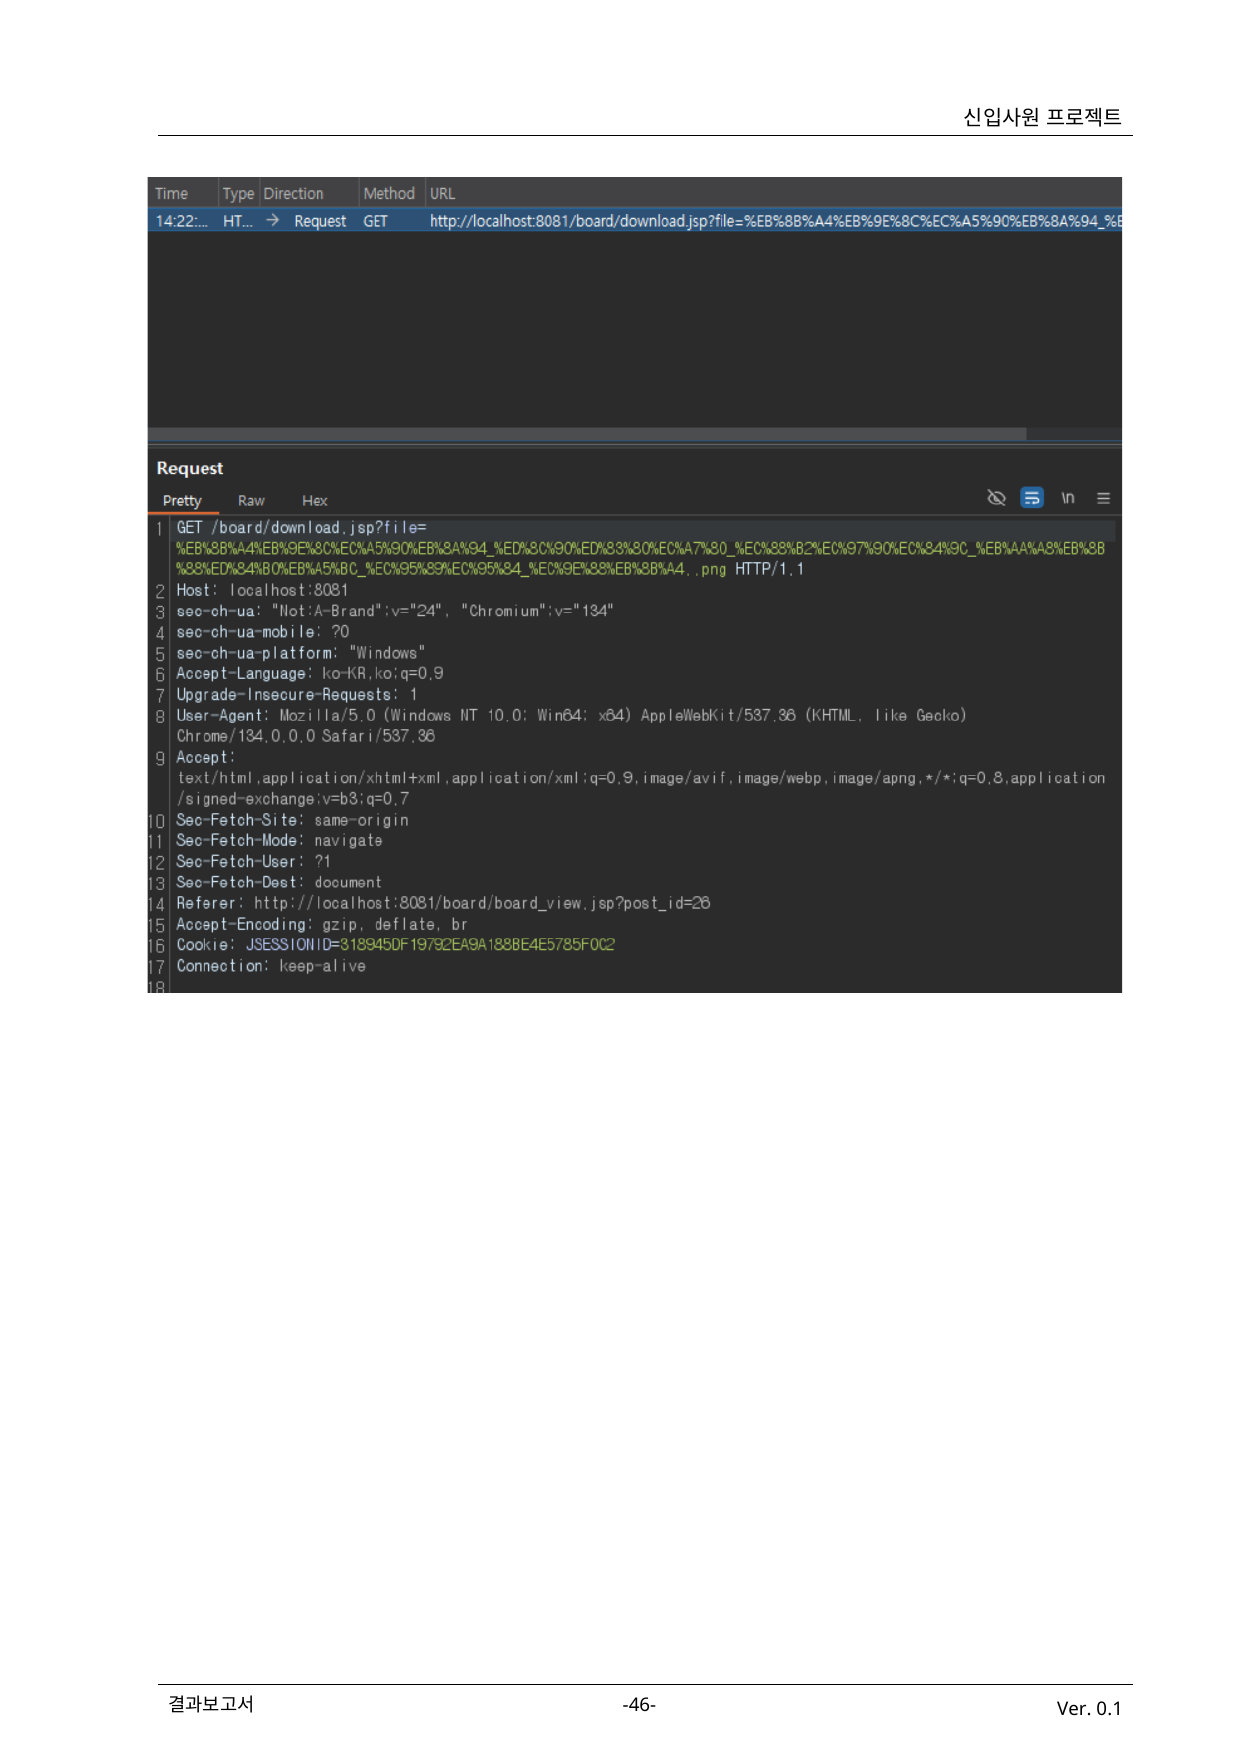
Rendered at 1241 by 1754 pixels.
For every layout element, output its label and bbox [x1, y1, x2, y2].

picture [147, 177, 1123, 993]
